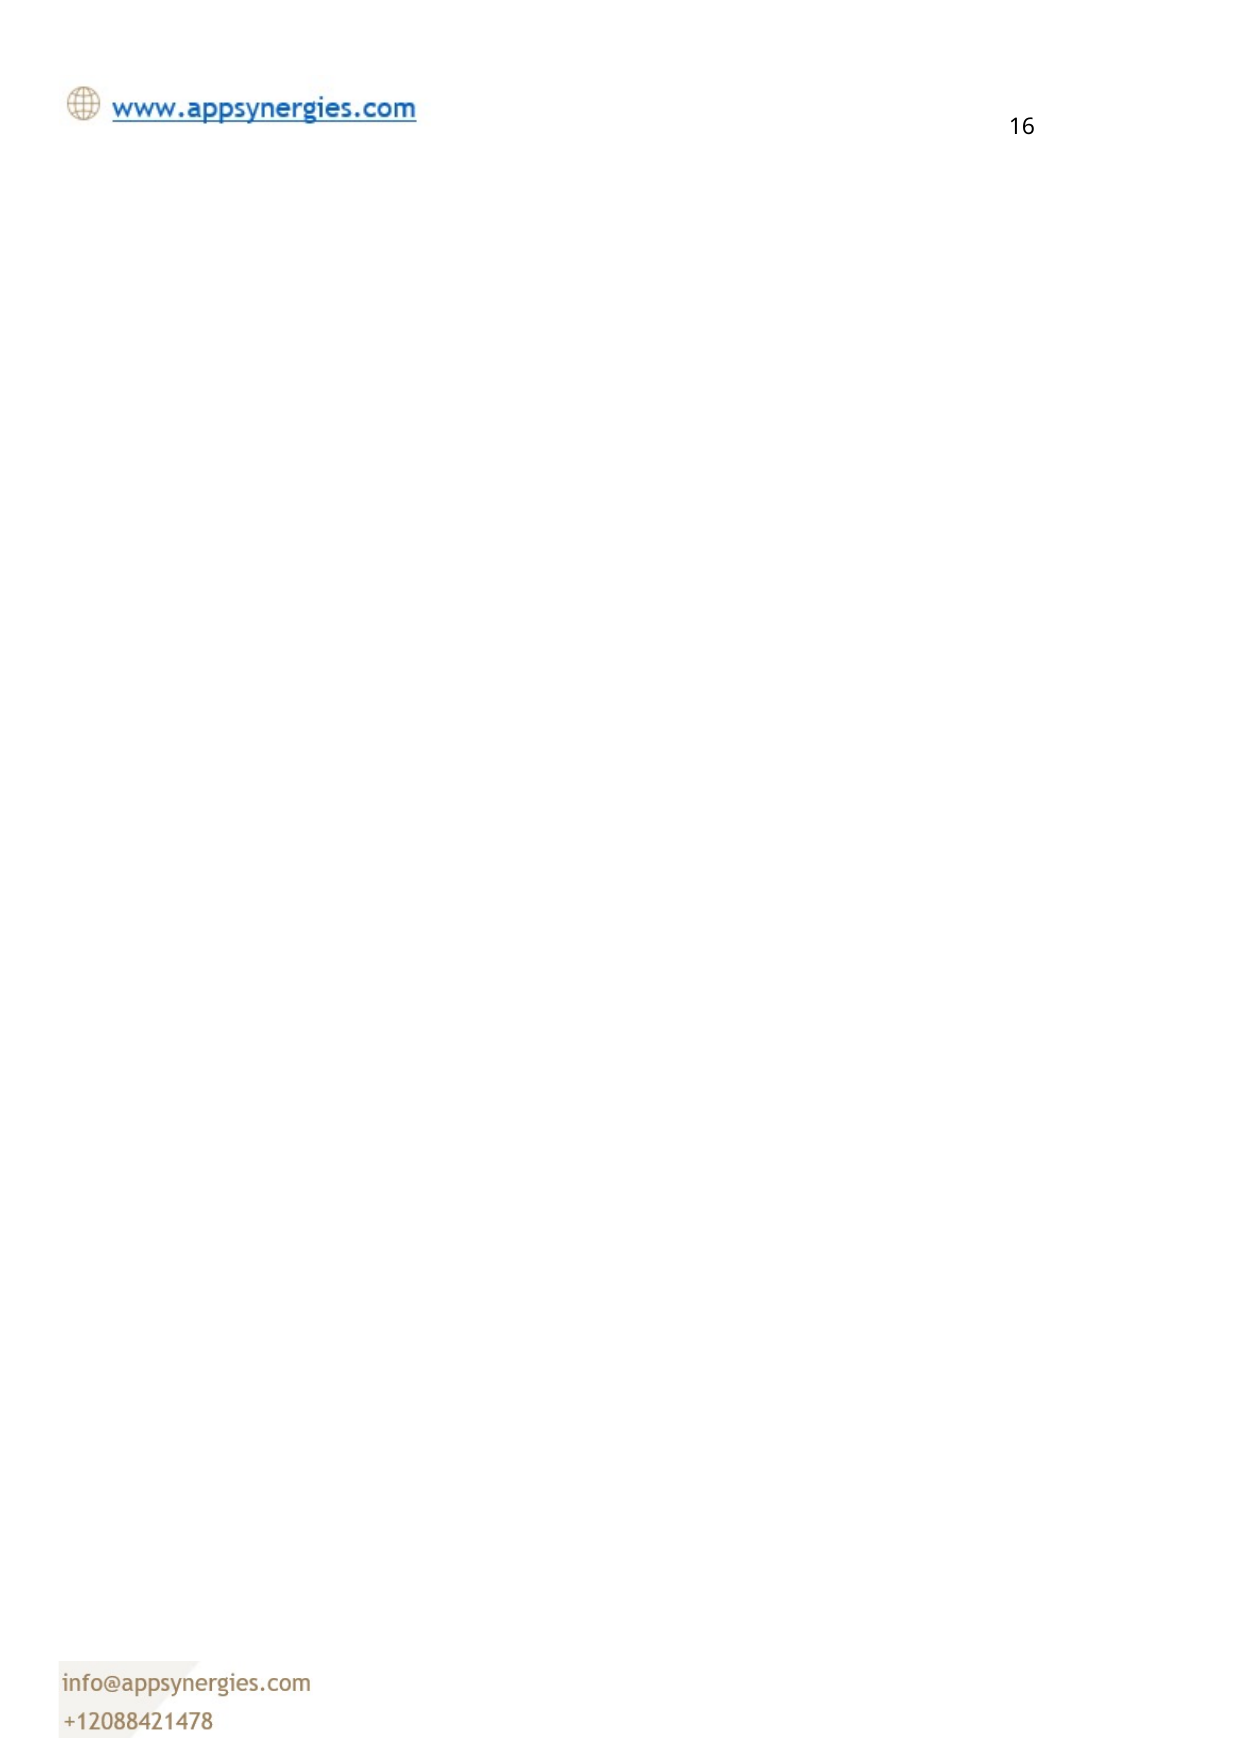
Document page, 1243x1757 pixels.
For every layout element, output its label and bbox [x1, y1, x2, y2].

picture [58, 1661, 313, 1738]
picture [58, 75, 431, 135]
